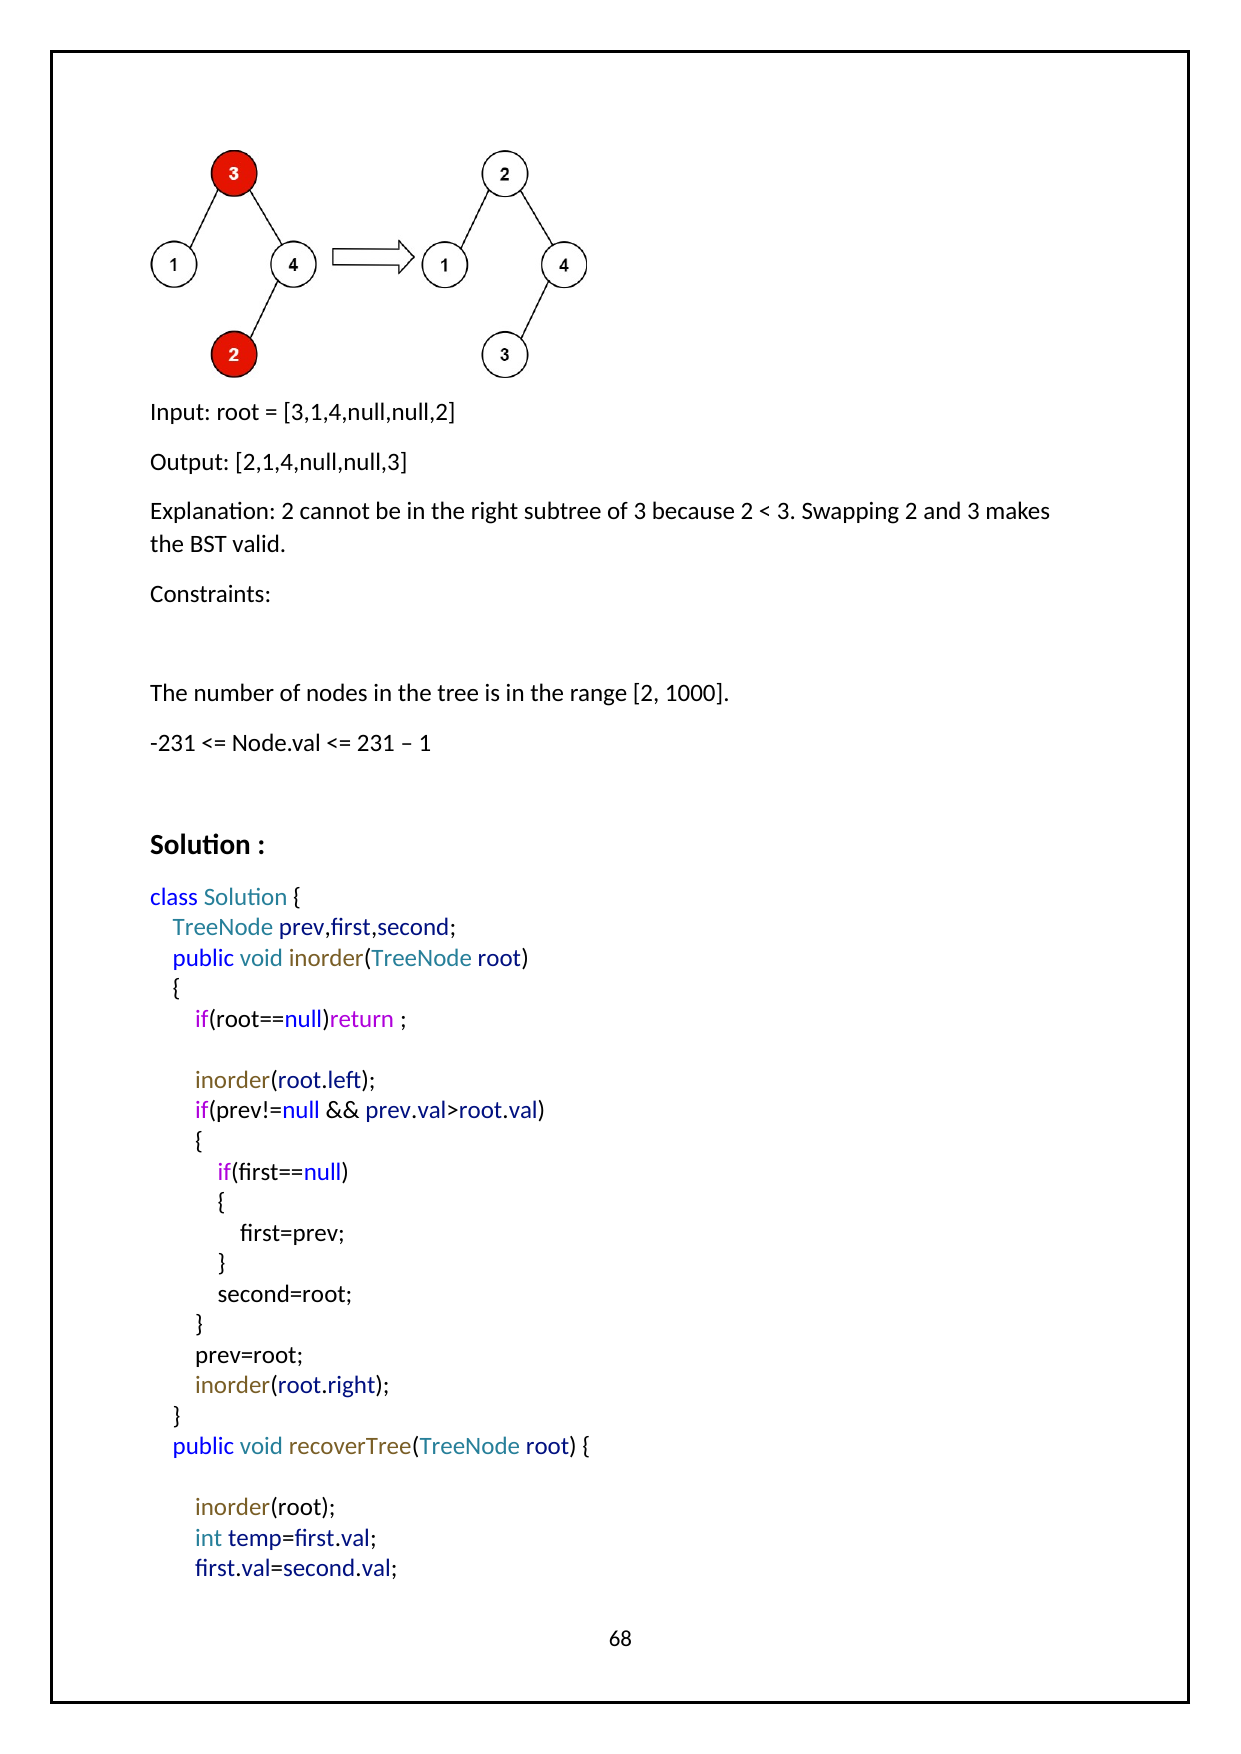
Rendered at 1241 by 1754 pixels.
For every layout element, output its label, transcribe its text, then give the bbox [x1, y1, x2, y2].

text } [150, 1308, 1090, 1339]
text prev=root; [150, 1339, 1090, 1369]
text first=prev; [150, 1217, 1090, 1247]
text inorder(root); [150, 1491, 1090, 1522]
text Explanation: 2 cannot be in the right subtree of 3 because 2 < 3. Swapping 2 and 3 makes the BST valid. [150, 496, 1090, 559]
text { [150, 1125, 1090, 1156]
text The number of nodes in the tree is in the range [2, 1000]. [150, 677, 1090, 708]
text Input: root = [3,1,4,null,null,2] [150, 396, 1090, 427]
text if(root==null)return ; [150, 1003, 1090, 1034]
text int temp=first.val; [150, 1522, 1090, 1552]
text second=root; [150, 1278, 1090, 1308]
text class Solution { [150, 881, 1090, 912]
picture [150, 150, 587, 378]
text Output: [2,1,4,null,null,3] [150, 446, 1090, 476]
text inorder(root.left); [150, 1064, 1090, 1095]
text } [150, 1400, 1090, 1430]
text Constraints: [150, 578, 1090, 608]
text inorder(root.right); [150, 1369, 1090, 1400]
text if(first==null) [150, 1156, 1090, 1186]
text TreeNode prev,first,second; [150, 912, 1090, 942]
text { [150, 1186, 1090, 1217]
text } [150, 1247, 1090, 1278]
text public void recoverTree(TreeNode root) { [150, 1430, 1090, 1461]
text public void inorder(TreeNode root) [150, 942, 1090, 973]
text -231 <= Node.val <= 231 – 1 [150, 727, 1090, 757]
text if(prev!=null && prev.val>root.val) [150, 1095, 1090, 1125]
text first.val=second.val; [150, 1552, 1090, 1583]
text Solution : [150, 826, 1090, 862]
text { [150, 973, 1090, 1003]
